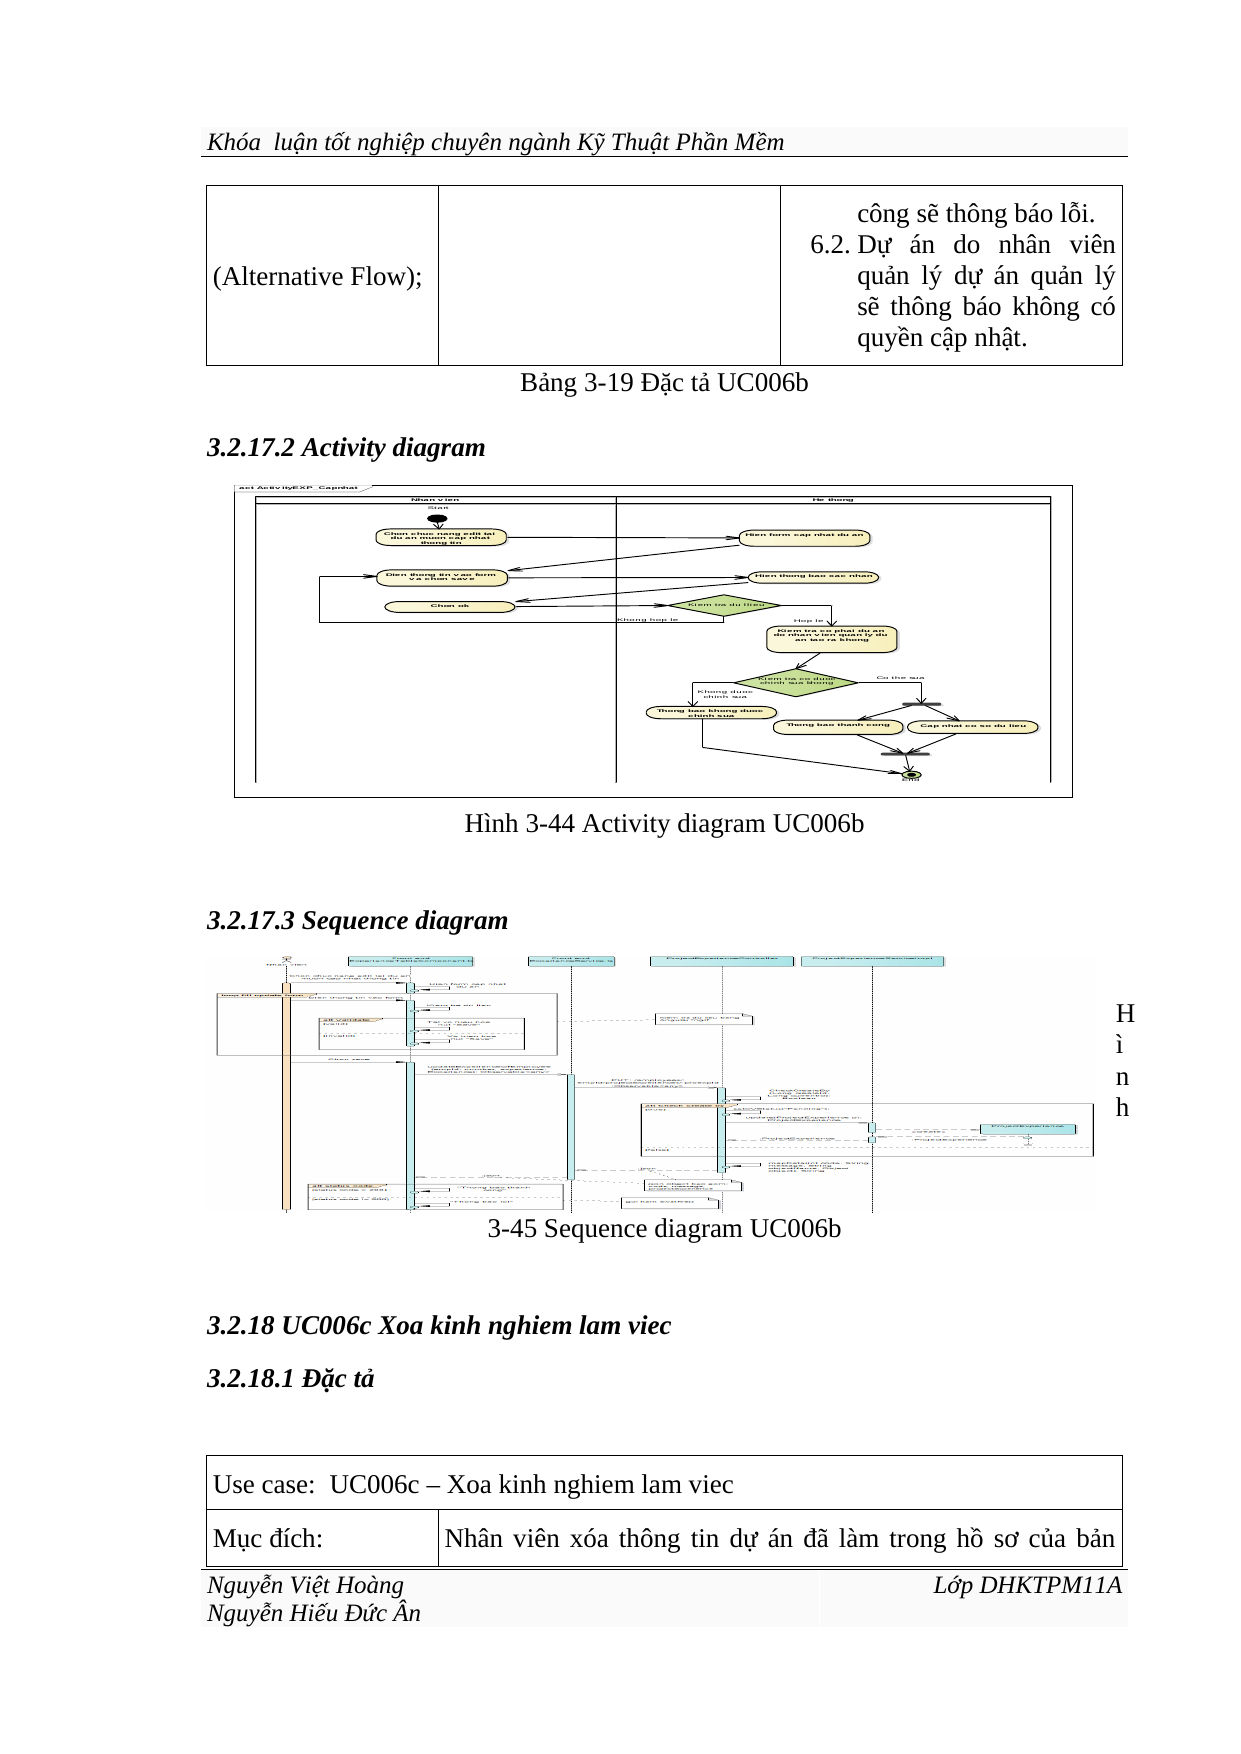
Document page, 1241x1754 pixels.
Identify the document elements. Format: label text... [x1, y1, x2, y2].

picture [206, 956, 1097, 1213]
subtitle Activity diagram [207, 431, 1122, 463]
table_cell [439, 1510, 1122, 1566]
subtitle UC006c Xoa kinh nghiem lam viec [207, 1309, 1122, 1340]
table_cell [207, 186, 438, 365]
table_cell Mục đích: [207, 1510, 438, 1566]
subtitle Sequence diagram [207, 904, 1122, 935]
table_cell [781, 186, 1122, 365]
subtitle Đặc tả [207, 1362, 1122, 1393]
text Bảng 3-19 Đặc tả UC006b [520, 366, 809, 397]
table_cell [439, 186, 780, 365]
table_header Use case: UC006c – Xoa kinh nghiem lam viec [207, 1456, 1122, 1509]
